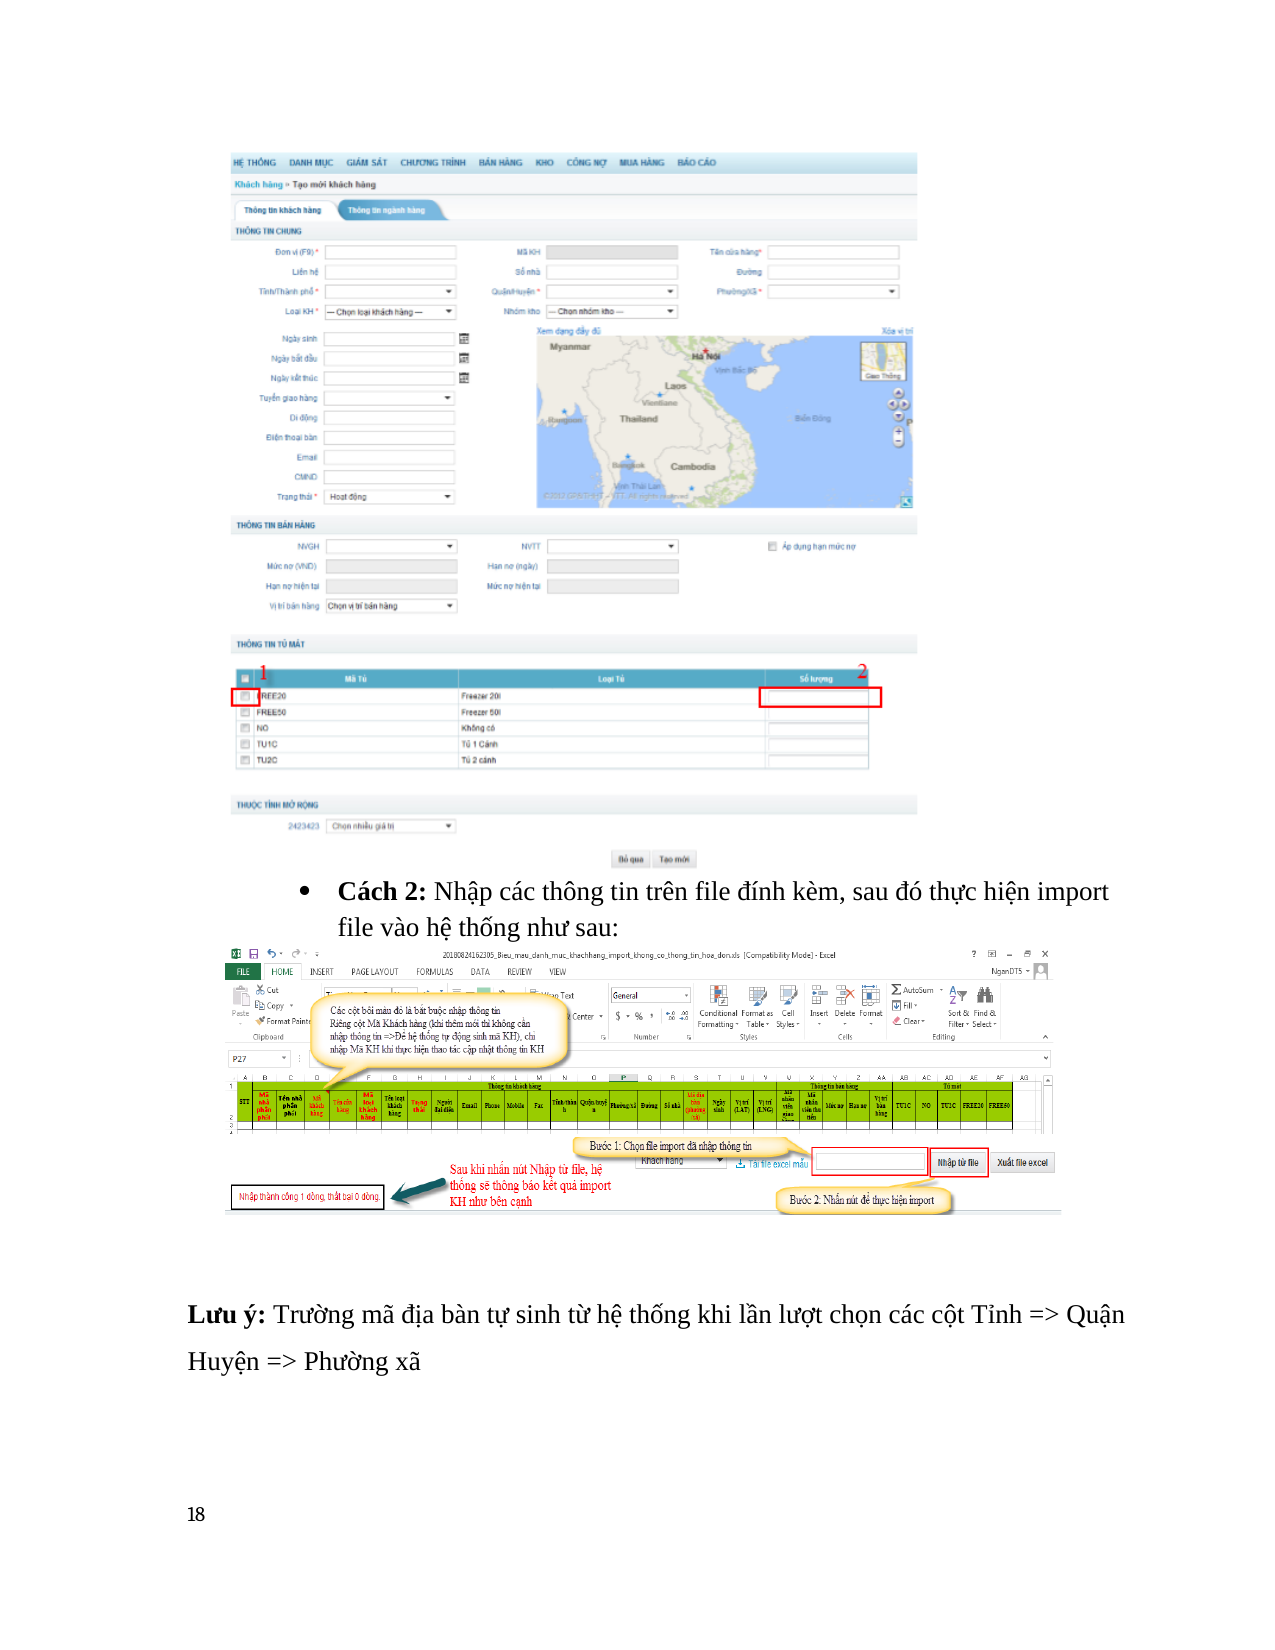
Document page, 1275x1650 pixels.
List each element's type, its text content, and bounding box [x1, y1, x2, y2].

picture [225, 946, 1054, 1134]
picture [225, 150, 918, 871]
list Cách 2: Nhập các thông tin trên file đính kèm, sau đó thực hiện import file vào hệ thống như sau: [300, 875, 1125, 942]
text Lưu ý: Trường mã địa bàn tự sinh từ hệ thống khi lần lượt chọn các cột Tỉnh => Quận Huyện => Phường xã [187, 1298, 1136, 1376]
picture [225, 1137, 1062, 1215]
